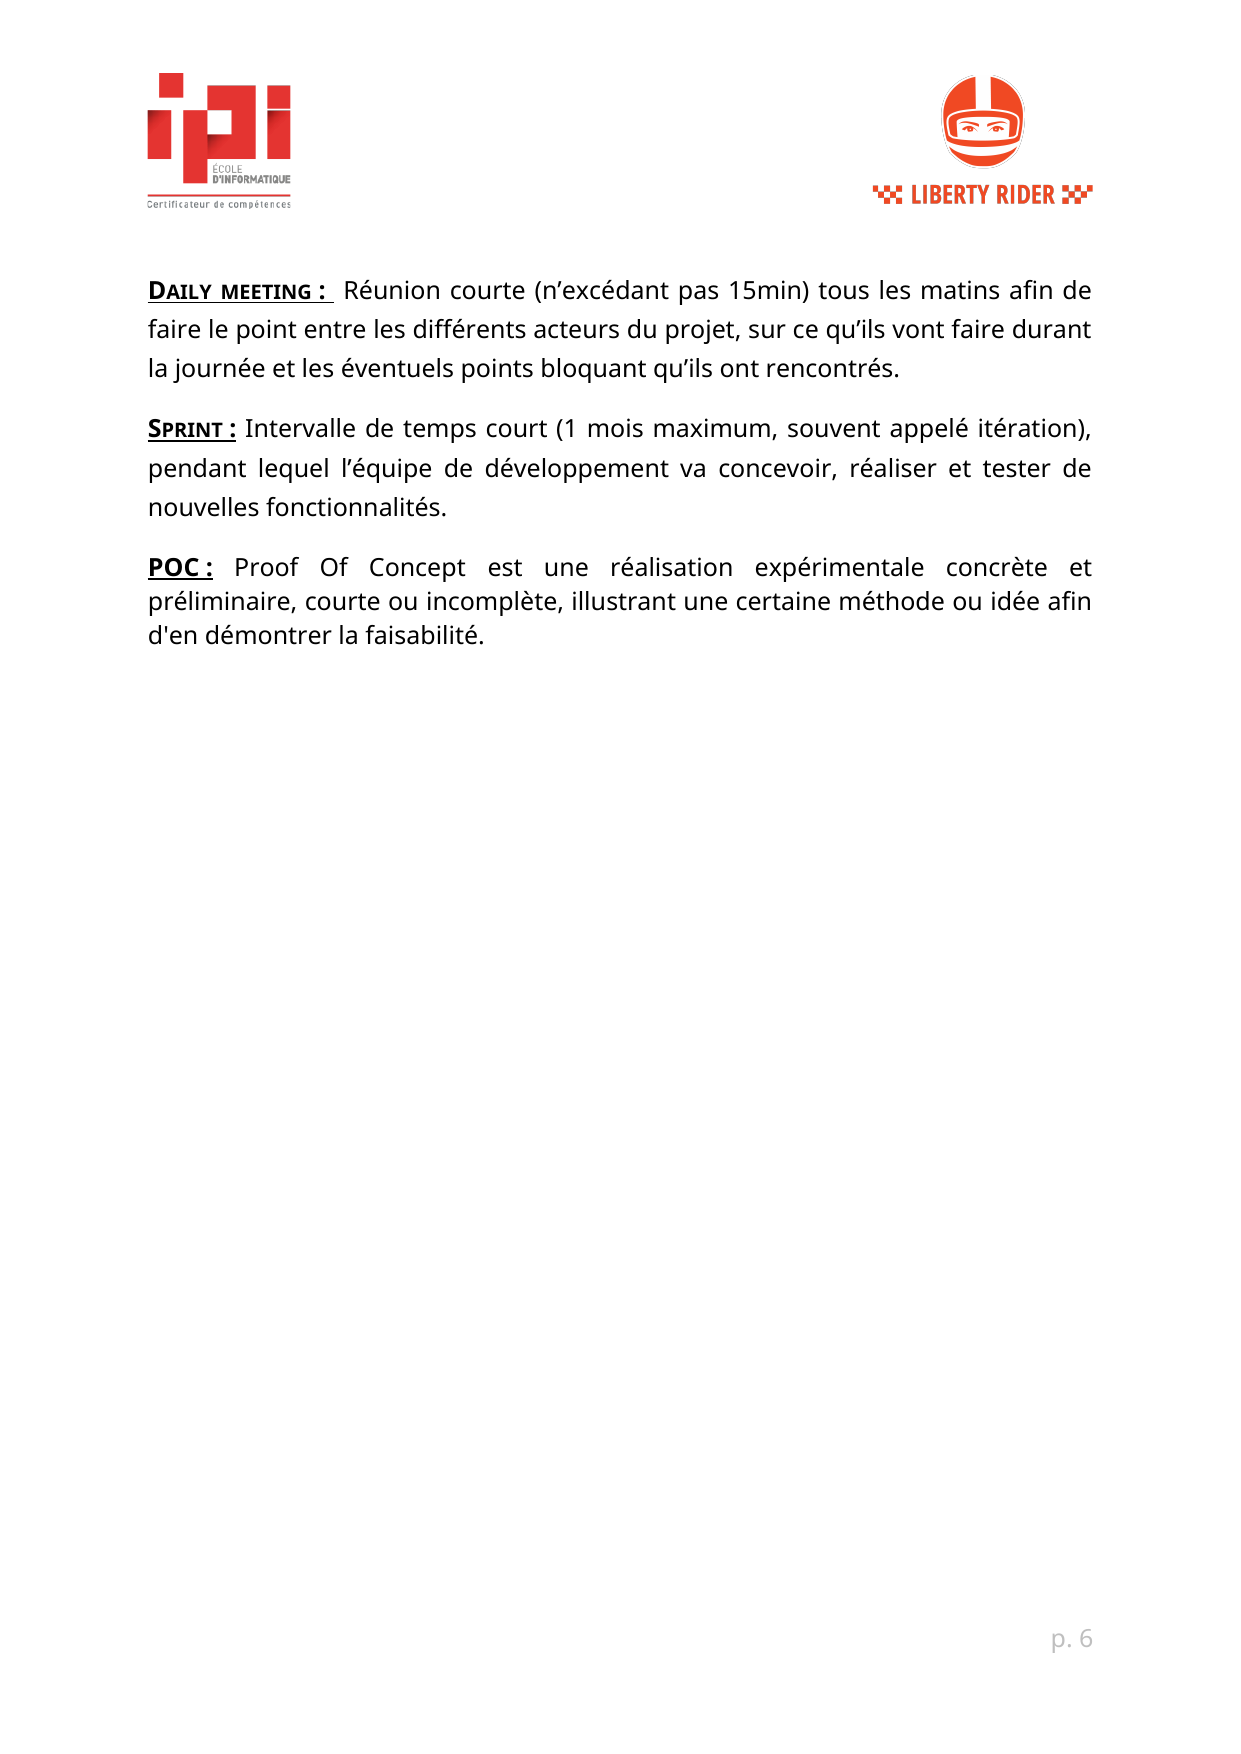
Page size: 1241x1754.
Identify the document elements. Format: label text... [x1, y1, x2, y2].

picture [872, 75, 1093, 209]
picture [147, 73, 291, 209]
text Sprint : Intervalle de temps court (1 mois maximum, souvent appelé itération), pendant lequel l’équipe de développement va concevoir, réaliser et tester de nouvelles fonctionnalités. [148, 411, 1093, 523]
text Daily meeting : Réunion courte (n’excédant pas 15min) tous les matins afin de faire le point entre les différents acteurs du projet, sur ce qu’ils vont faire durant la journée et les éventuels points bloquant qu’ils ont rencontrés. [148, 273, 1093, 385]
text POC : Proof Of Concept est une réalisation expérimentale concrète et préliminaire, courte ou incomplète, illustrant une certaine méthode ou idée afin d'en démontrer la faisabilité. [148, 549, 1093, 652]
